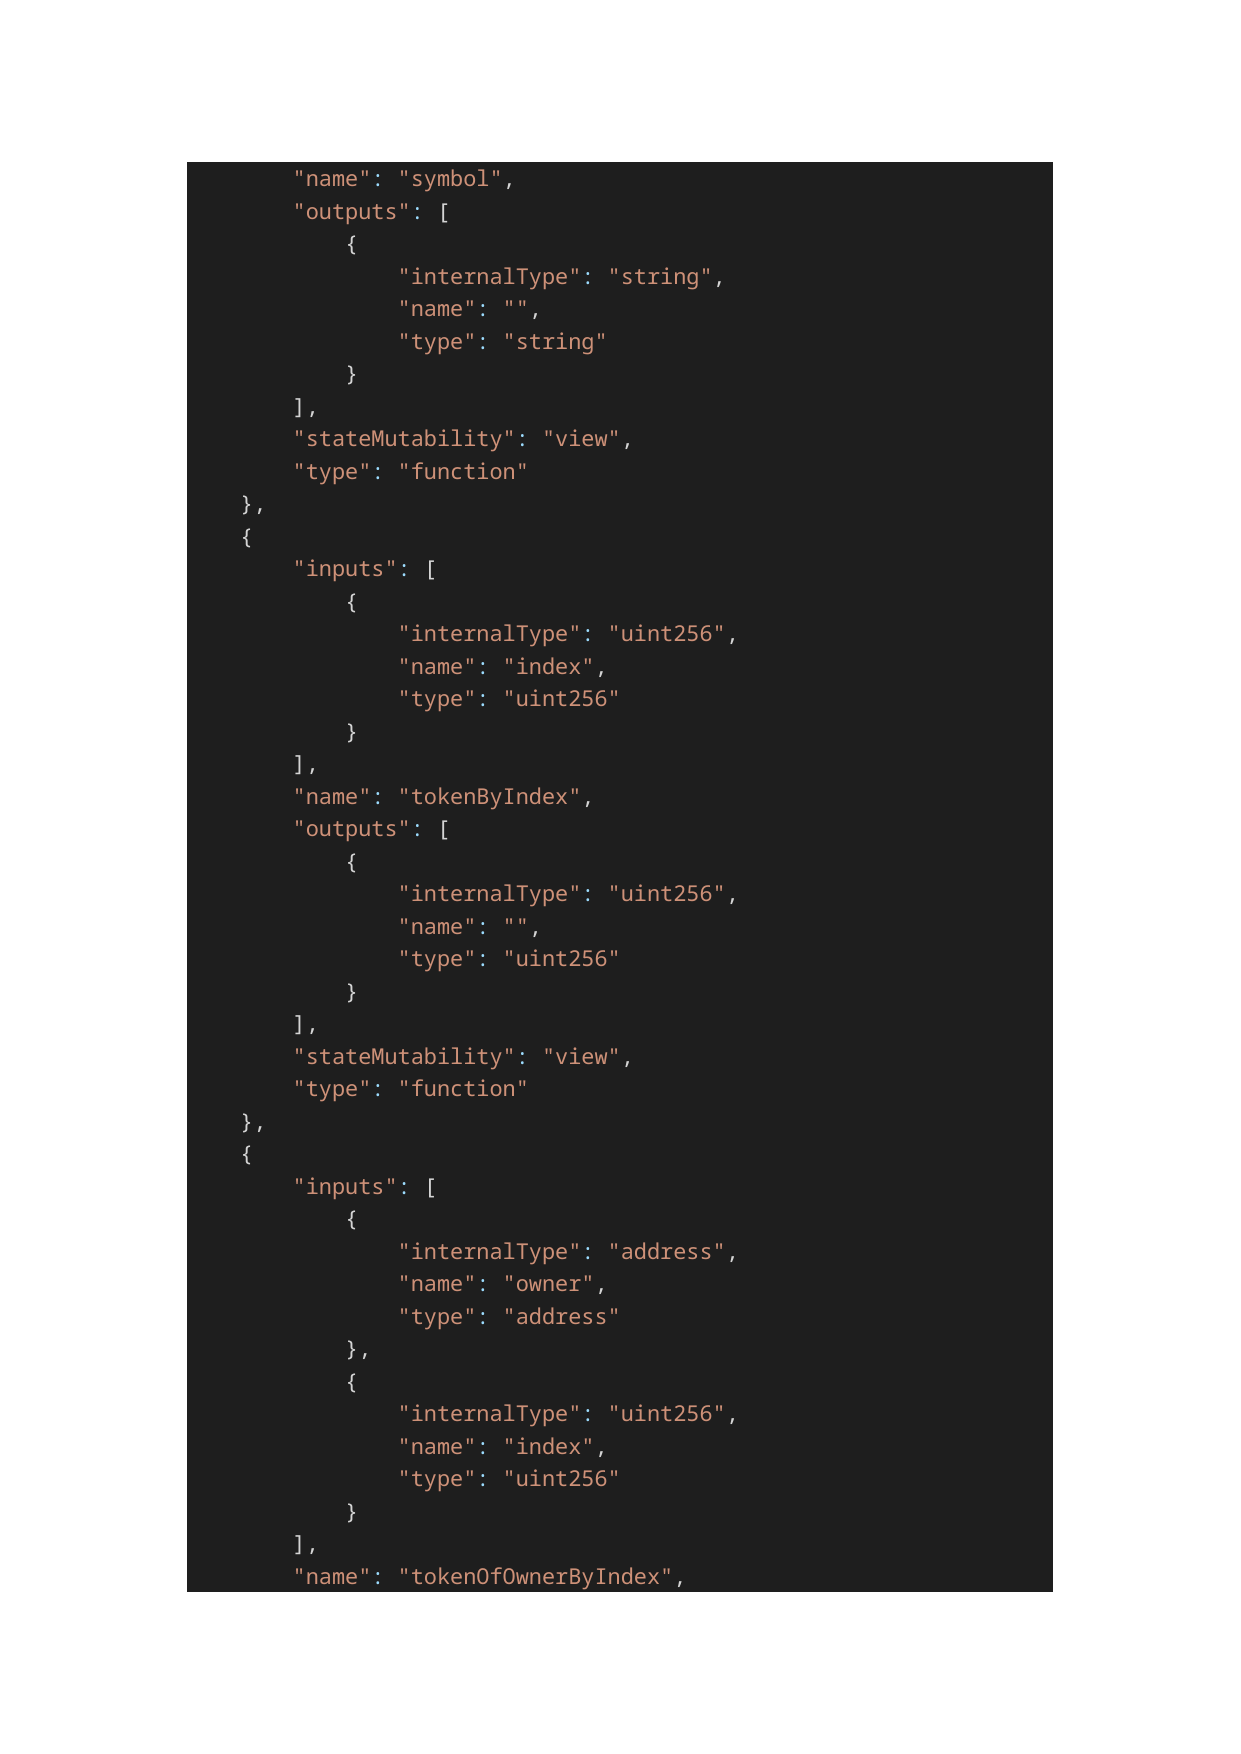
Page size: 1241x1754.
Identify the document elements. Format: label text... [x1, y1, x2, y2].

text { [187, 1202, 1053, 1234]
text "name": "tokenOfOwnerByIndex", [187, 1559, 1053, 1592]
text }, [187, 1104, 1053, 1137]
text { [187, 227, 1053, 259]
text } [187, 1494, 1053, 1527]
text "name": "", [187, 292, 1053, 324]
text }, [187, 487, 1053, 519]
text "type": "uint256" [187, 1462, 1053, 1494]
text "internalType": "uint256", [187, 617, 1053, 649]
text } [187, 974, 1053, 1007]
text "type": "address" [187, 1299, 1053, 1332]
text "name": "owner", [187, 1267, 1053, 1299]
text "internalType": "address", [187, 1234, 1053, 1267]
text "type": "uint256" [187, 942, 1053, 974]
text "name": "symbol", [187, 162, 1053, 194]
text "inputs": [ [187, 552, 1053, 584]
text "outputs": [ [187, 812, 1053, 844]
text "type": "string" [187, 324, 1053, 357]
text "stateMutability": "view", [187, 422, 1053, 454]
text { [187, 844, 1053, 877]
text } [187, 357, 1053, 389]
text }, [187, 1332, 1053, 1364]
text { [187, 584, 1053, 617]
text "type": "uint256" [187, 682, 1053, 714]
text { [187, 1137, 1053, 1169]
text "name": "tokenByIndex", [187, 779, 1053, 812]
text "name": "index", [187, 1429, 1053, 1462]
text { [187, 1364, 1053, 1397]
text ], [187, 1007, 1053, 1039]
text { [187, 519, 1053, 552]
text "inputs": [ [187, 1169, 1053, 1202]
text ], [187, 747, 1053, 779]
text "type": "function" [187, 454, 1053, 487]
text "outputs": [ [187, 194, 1053, 227]
text "stateMutability": "view", [187, 1039, 1053, 1072]
text "name": "", [187, 909, 1053, 942]
text "name": "index", [187, 649, 1053, 682]
text "type": "function" [187, 1072, 1053, 1104]
text "internalType": "uint256", [187, 877, 1053, 909]
text } [187, 714, 1053, 747]
text "internalType": "uint256", [187, 1397, 1053, 1429]
text ], [187, 389, 1053, 422]
text ], [187, 1527, 1053, 1559]
text "internalType": "string", [187, 259, 1053, 292]
